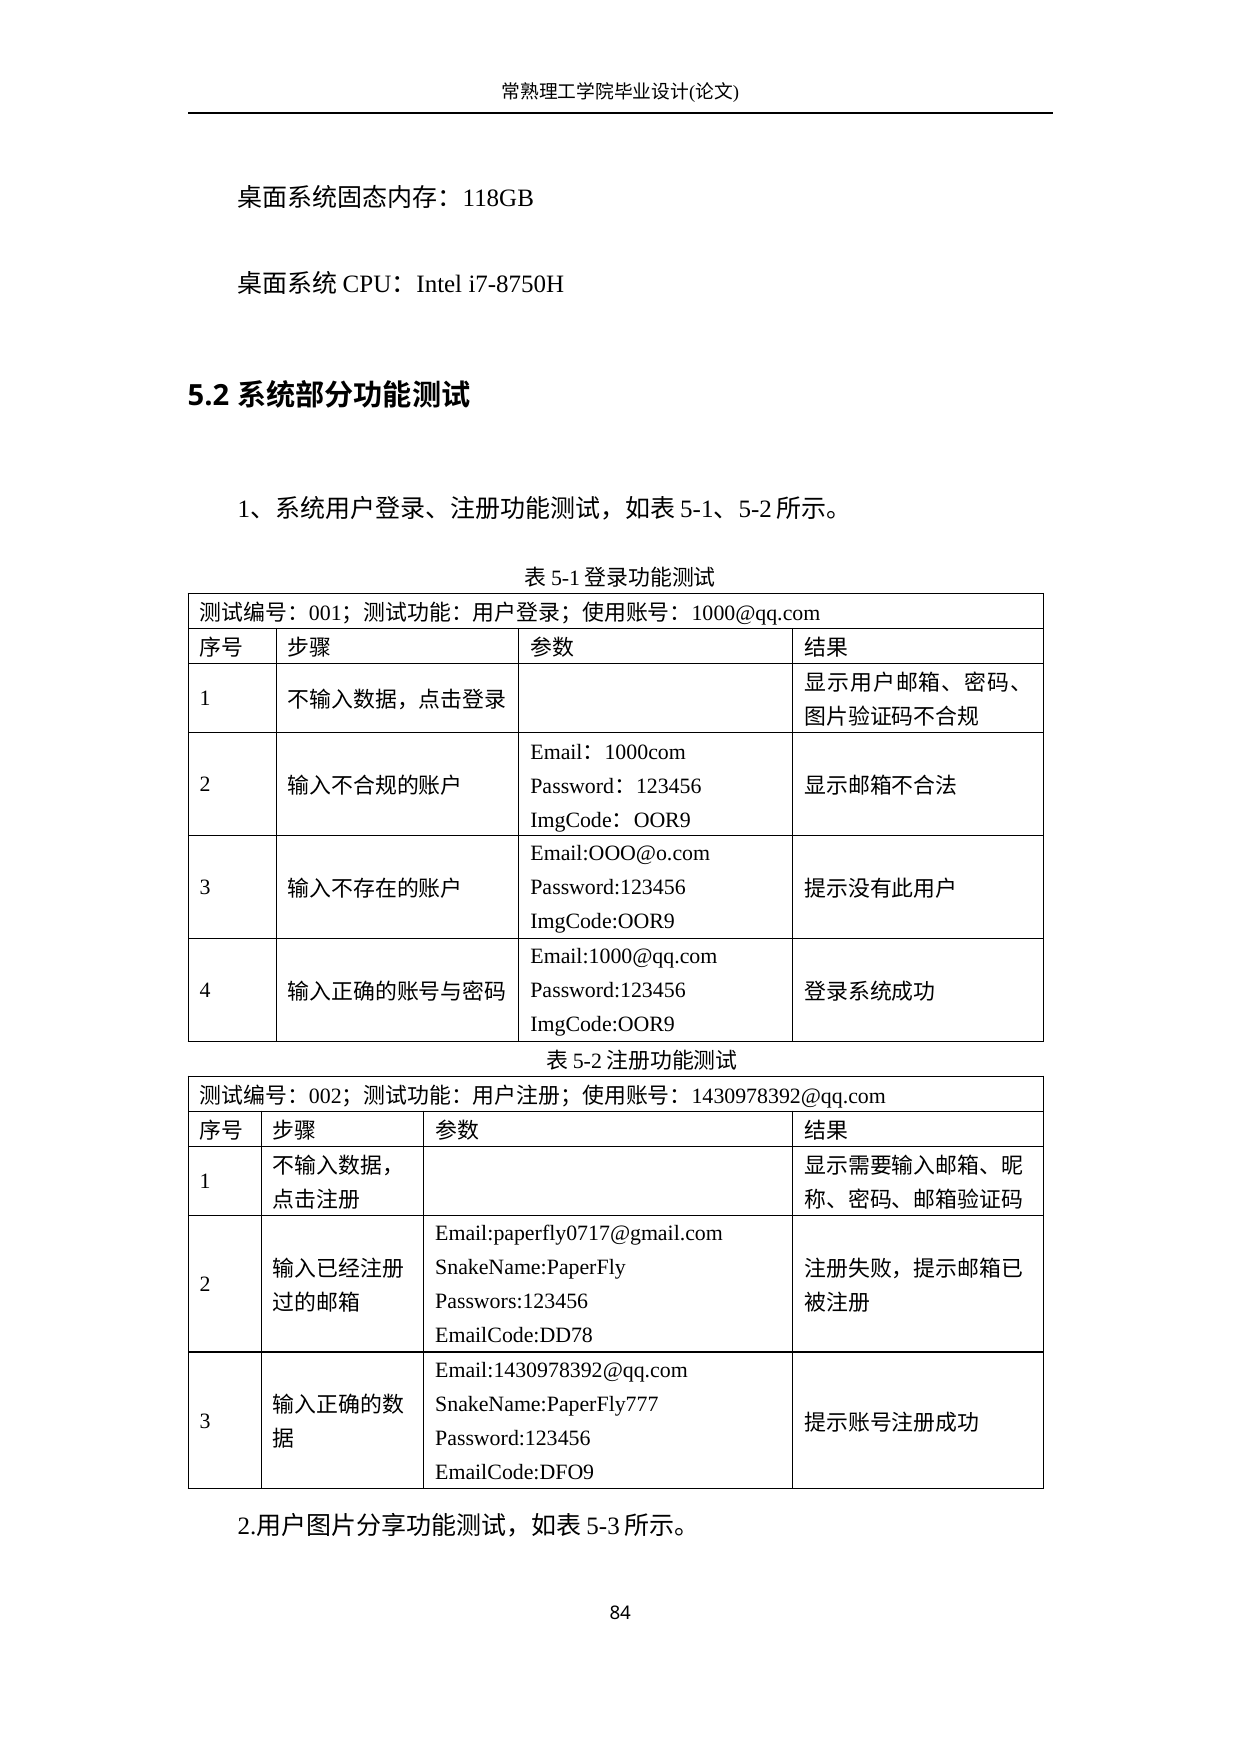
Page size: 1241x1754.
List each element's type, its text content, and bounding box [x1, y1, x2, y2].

text 表5-2注册功能测试 [187, 1042, 1053, 1076]
table_cell 登录系统成功 [793, 939, 1043, 1041]
text 桌面系统固态内存：118GB [187, 162, 1053, 229]
text 2.用户图片分享功能测试，如表5-3所示。 [187, 1489, 1053, 1557]
table_cell [424, 1147, 792, 1214]
table_cell 输入不存在的账户 [277, 836, 518, 938]
table_header 测试编号：001；测试功能：用户登录；使用账号：1000@qq.com [189, 594, 1043, 628]
table_cell 提示账号注册成功 [793, 1353, 1043, 1488]
text 5.2 系统部分功能测试 [187, 359, 1053, 427]
table_header 测试编号：002；测试功能：用户注册；使用账号：1430978392@qq.com [189, 1077, 1043, 1111]
table_cell Email：1000com Password：123456 ImgCode：OOR9 [519, 733, 792, 835]
text 桌面系统CPU：Intel i7-8750H [187, 248, 1053, 316]
table_cell 输入正确的账号与密码 [277, 939, 518, 1041]
table_cell 序号 [189, 629, 276, 663]
table_cell 输入正确的数据 [262, 1353, 423, 1488]
table_cell 参数 [424, 1112, 792, 1146]
table_cell 3 [189, 836, 276, 938]
table_cell Email:1000@qq.com Password:123456 ImgCode:OOR9 [519, 939, 792, 1041]
table_cell 1 [189, 1147, 261, 1214]
table_cell 4 [189, 939, 276, 1041]
table_cell Email:OOO@o.com Password:123456 ImgCode:OOR9 [519, 836, 792, 938]
table_cell 2 [189, 733, 276, 835]
table_cell 输入不合规的账户 [277, 733, 518, 835]
table_cell 结果 [793, 1112, 1043, 1146]
table_cell 不输入数据，点击登录 [277, 664, 518, 732]
table_cell 步骤 [262, 1112, 423, 1146]
table_cell 步骤 [277, 629, 518, 663]
table_cell 显示用户邮箱、密码、图片验证码不合规 [793, 664, 1043, 732]
table_cell 参数 [519, 629, 792, 663]
table_cell 1 [189, 664, 276, 732]
table_cell Email:1430978392@qq.com SnakeName:PaperFly777 Password:123456 EmailCode:DFO9 [424, 1353, 792, 1488]
table_cell 显示需要输入邮箱、昵称、密码、邮箱验证码 [793, 1147, 1043, 1214]
table_cell [519, 664, 792, 732]
table_cell 显示邮箱不合法 [793, 733, 1043, 835]
table_cell 注册失败，提示邮箱已被注册 [793, 1216, 1043, 1351]
table_cell 结果 [793, 629, 1043, 663]
table_cell 2 [189, 1216, 261, 1351]
table_cell 序号 [189, 1112, 261, 1146]
text 1、系统用户登录、注册功能测试，如表5-1、5-2所示。 [187, 473, 1053, 541]
table_cell 3 [189, 1353, 261, 1488]
table_cell 不输入数据，点击注册 [262, 1147, 423, 1214]
table_cell 提示没有此用户 [793, 836, 1043, 938]
table_cell Email:paperfly0717@gmail.com SnakeName:PaperFly Passwors:123456 EmailCode:DD78 [424, 1216, 792, 1351]
text 表5-1登录功能测试 [187, 559, 1053, 593]
table_cell 输入已经注册过的邮箱 [262, 1216, 423, 1351]
